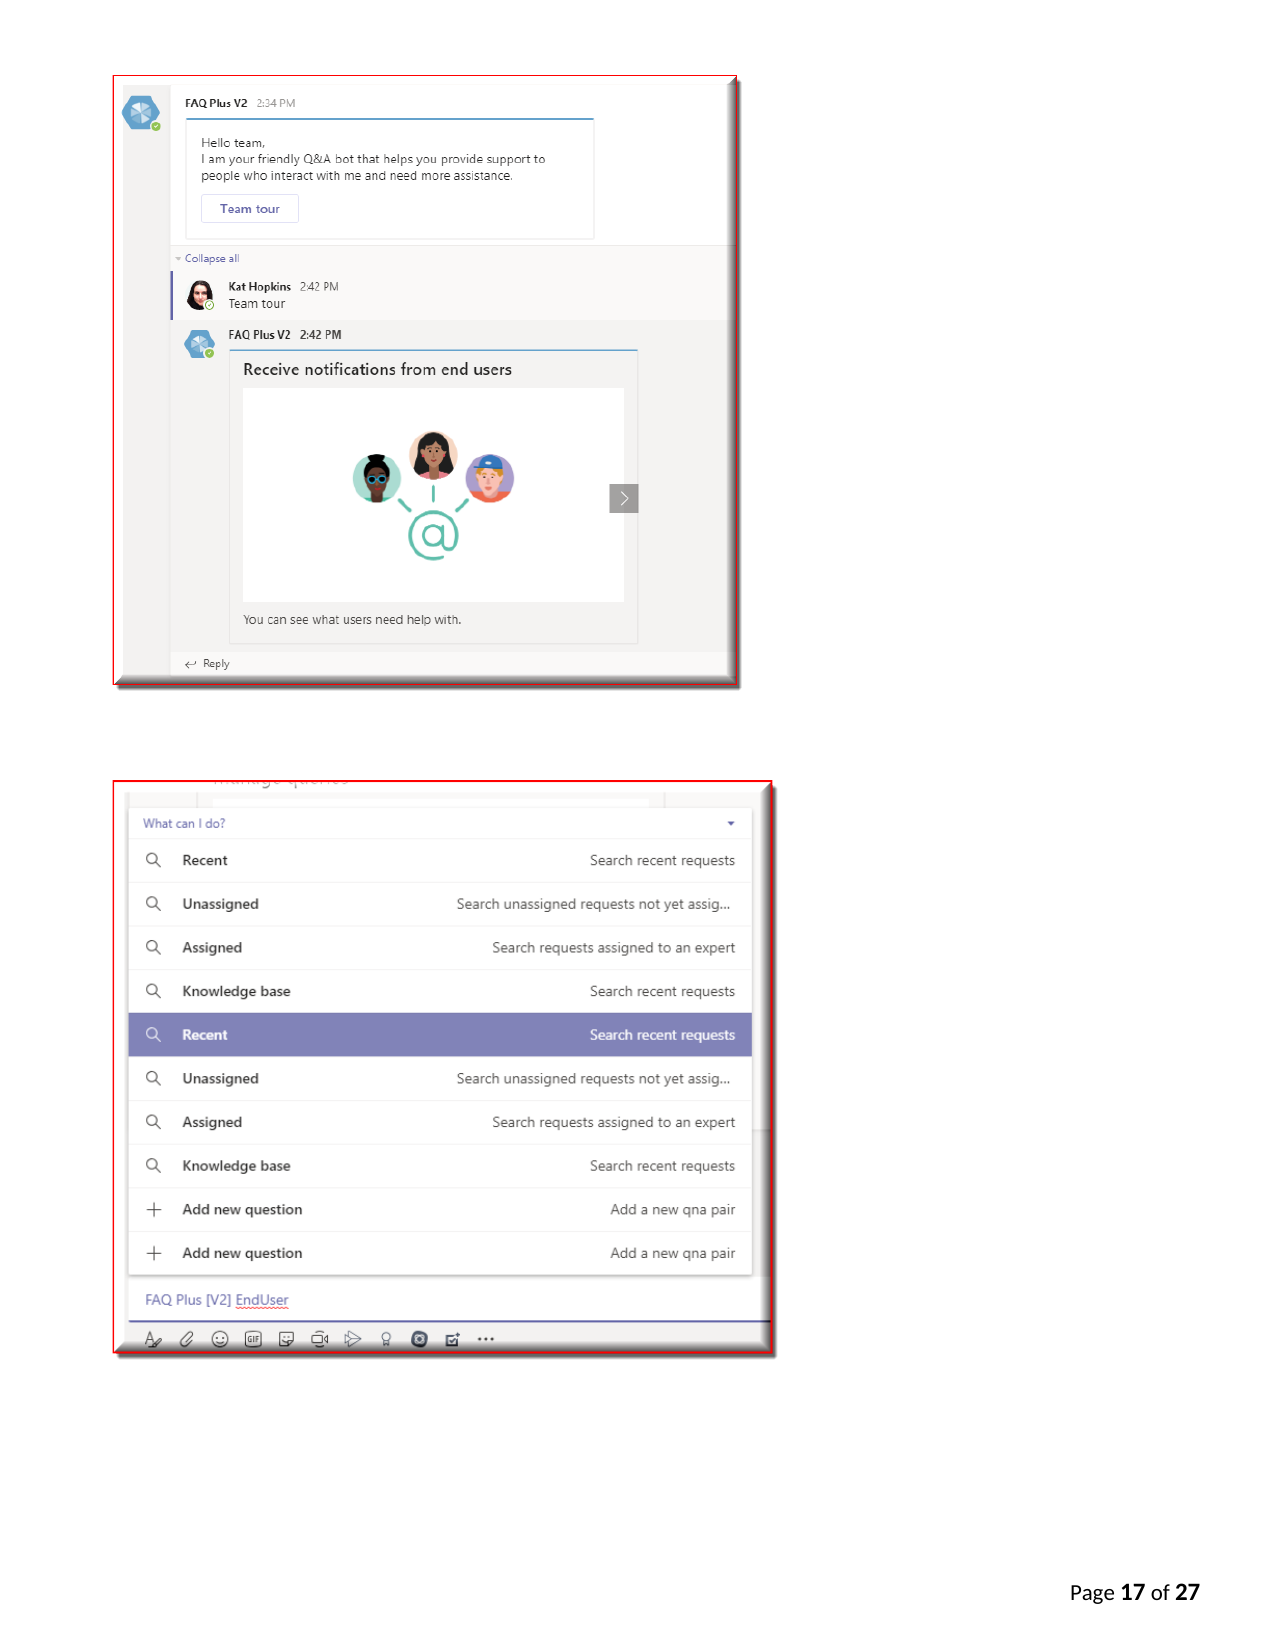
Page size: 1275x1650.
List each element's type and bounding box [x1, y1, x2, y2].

picture [112, 75, 746, 694]
picture [112, 780, 783, 1364]
